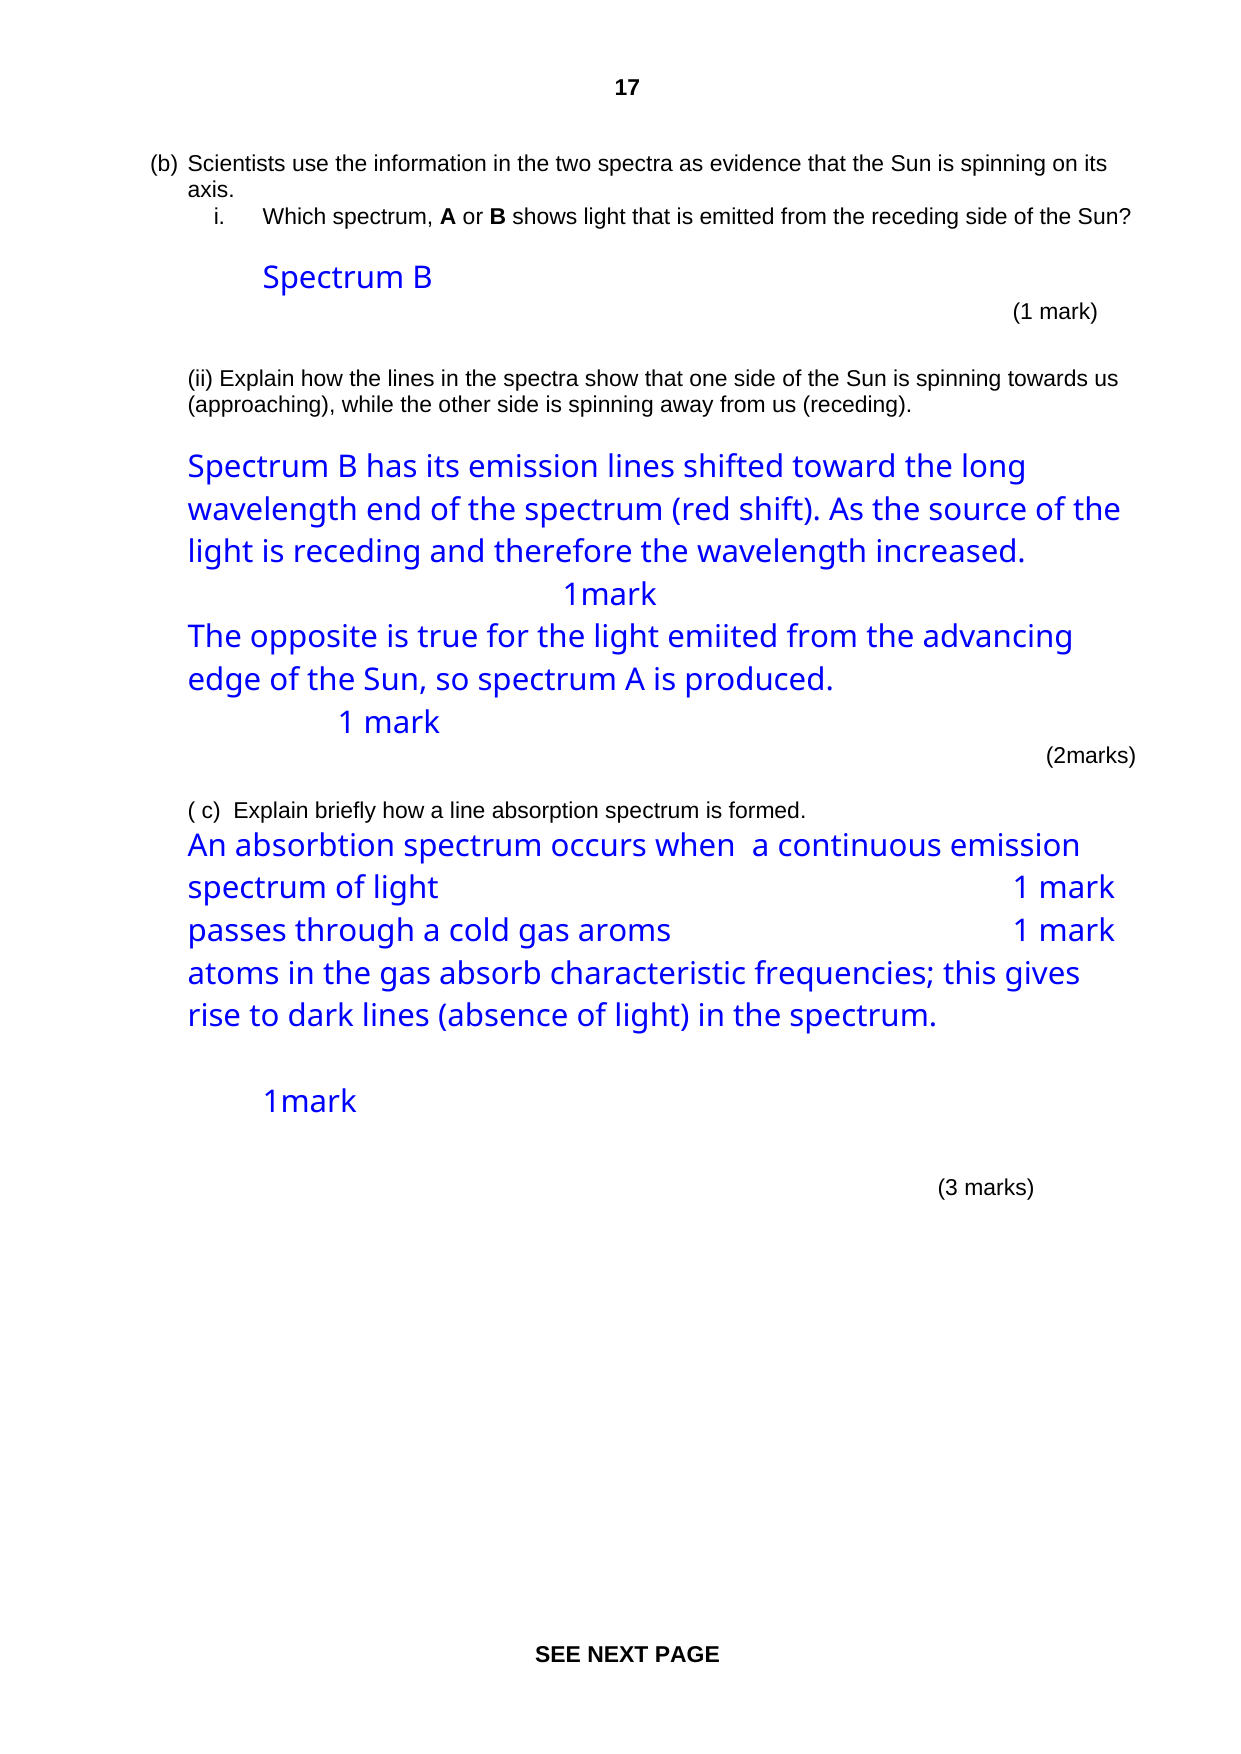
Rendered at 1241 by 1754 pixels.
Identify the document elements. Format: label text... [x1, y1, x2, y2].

text passes through a cold gas aroms 1 mark [112, 908, 1142, 951]
text ( c) Explain briefly how a line absorption spectrum is formed. An absorbtion spectrum occurs when a continuous emission spectrum of light 1 mark [187, 797, 1142, 908]
list Scientists use the information in the two spectra as evidence that the Sun is spinning on its axis. [150, 150, 1142, 203]
text The opposite is true for the light emiited from the advancing edge of the Sun, so spectrum A is produced. 1 mark (2marks) [187, 614, 1142, 797]
text (3 marks) [112, 1121, 1142, 1200]
list Which spectrum, A or B shows light that is emitted from the receding side of the Sun? Spectrum B (1 mark) [225, 203, 1142, 352]
text (ii) Explain how the lines in the spectra show that one side of the Sun is spinning towards us (approaching), while the other side is spinning away from us (receding). Spectrum B has its emission lines shifted toward the long wavelength end of the spectrum (red shift). As the source of the light is receding and therefore the wavelength increased. 1mark [187, 365, 1142, 614]
text atoms in the gas absorb characteristic frequencies; this gives rise to dark lines (absence of light) in the spectrum. 1mark [187, 951, 1142, 1121]
